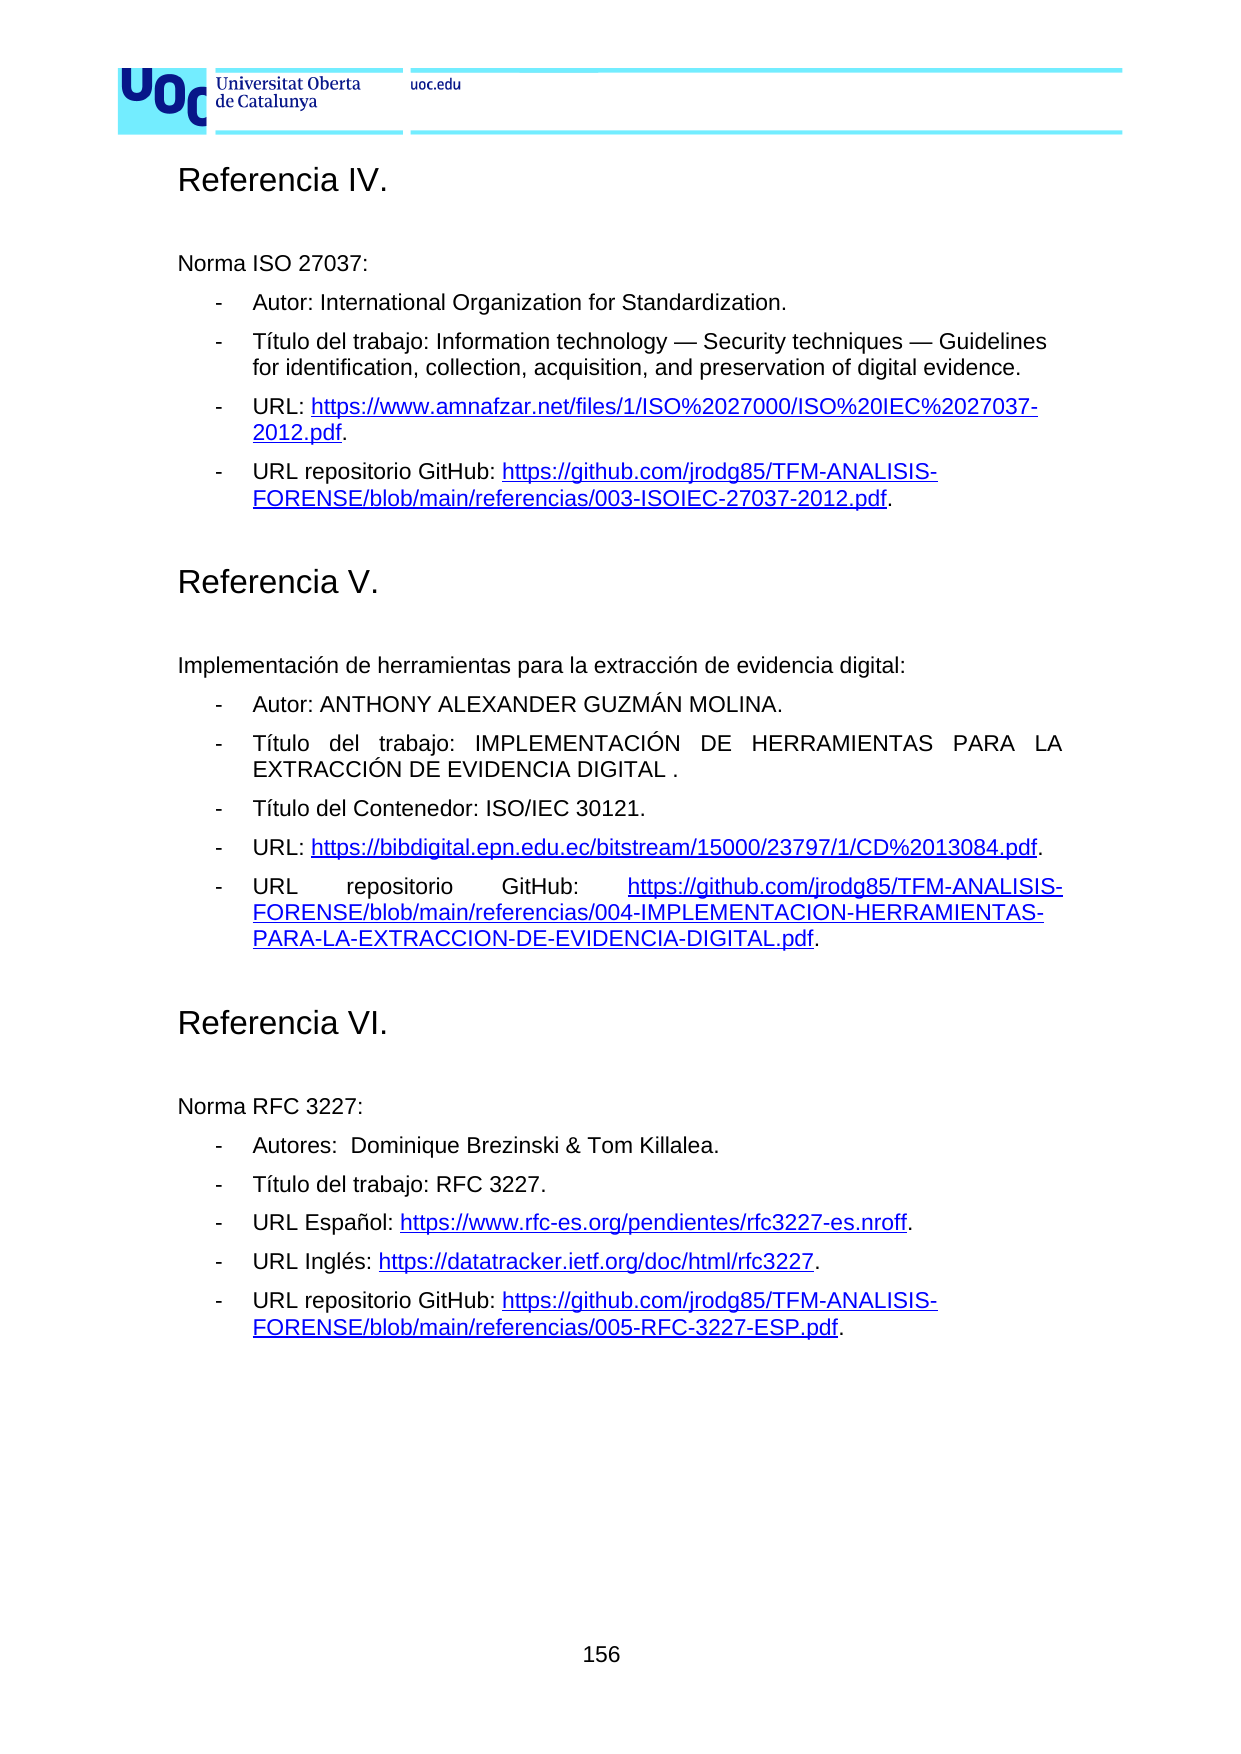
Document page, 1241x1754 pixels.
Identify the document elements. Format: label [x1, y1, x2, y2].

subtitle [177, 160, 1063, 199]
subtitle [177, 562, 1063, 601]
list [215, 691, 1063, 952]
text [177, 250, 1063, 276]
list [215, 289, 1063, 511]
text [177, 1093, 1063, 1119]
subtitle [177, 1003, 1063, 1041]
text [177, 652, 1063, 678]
picture [117, 68, 1123, 138]
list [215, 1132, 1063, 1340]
